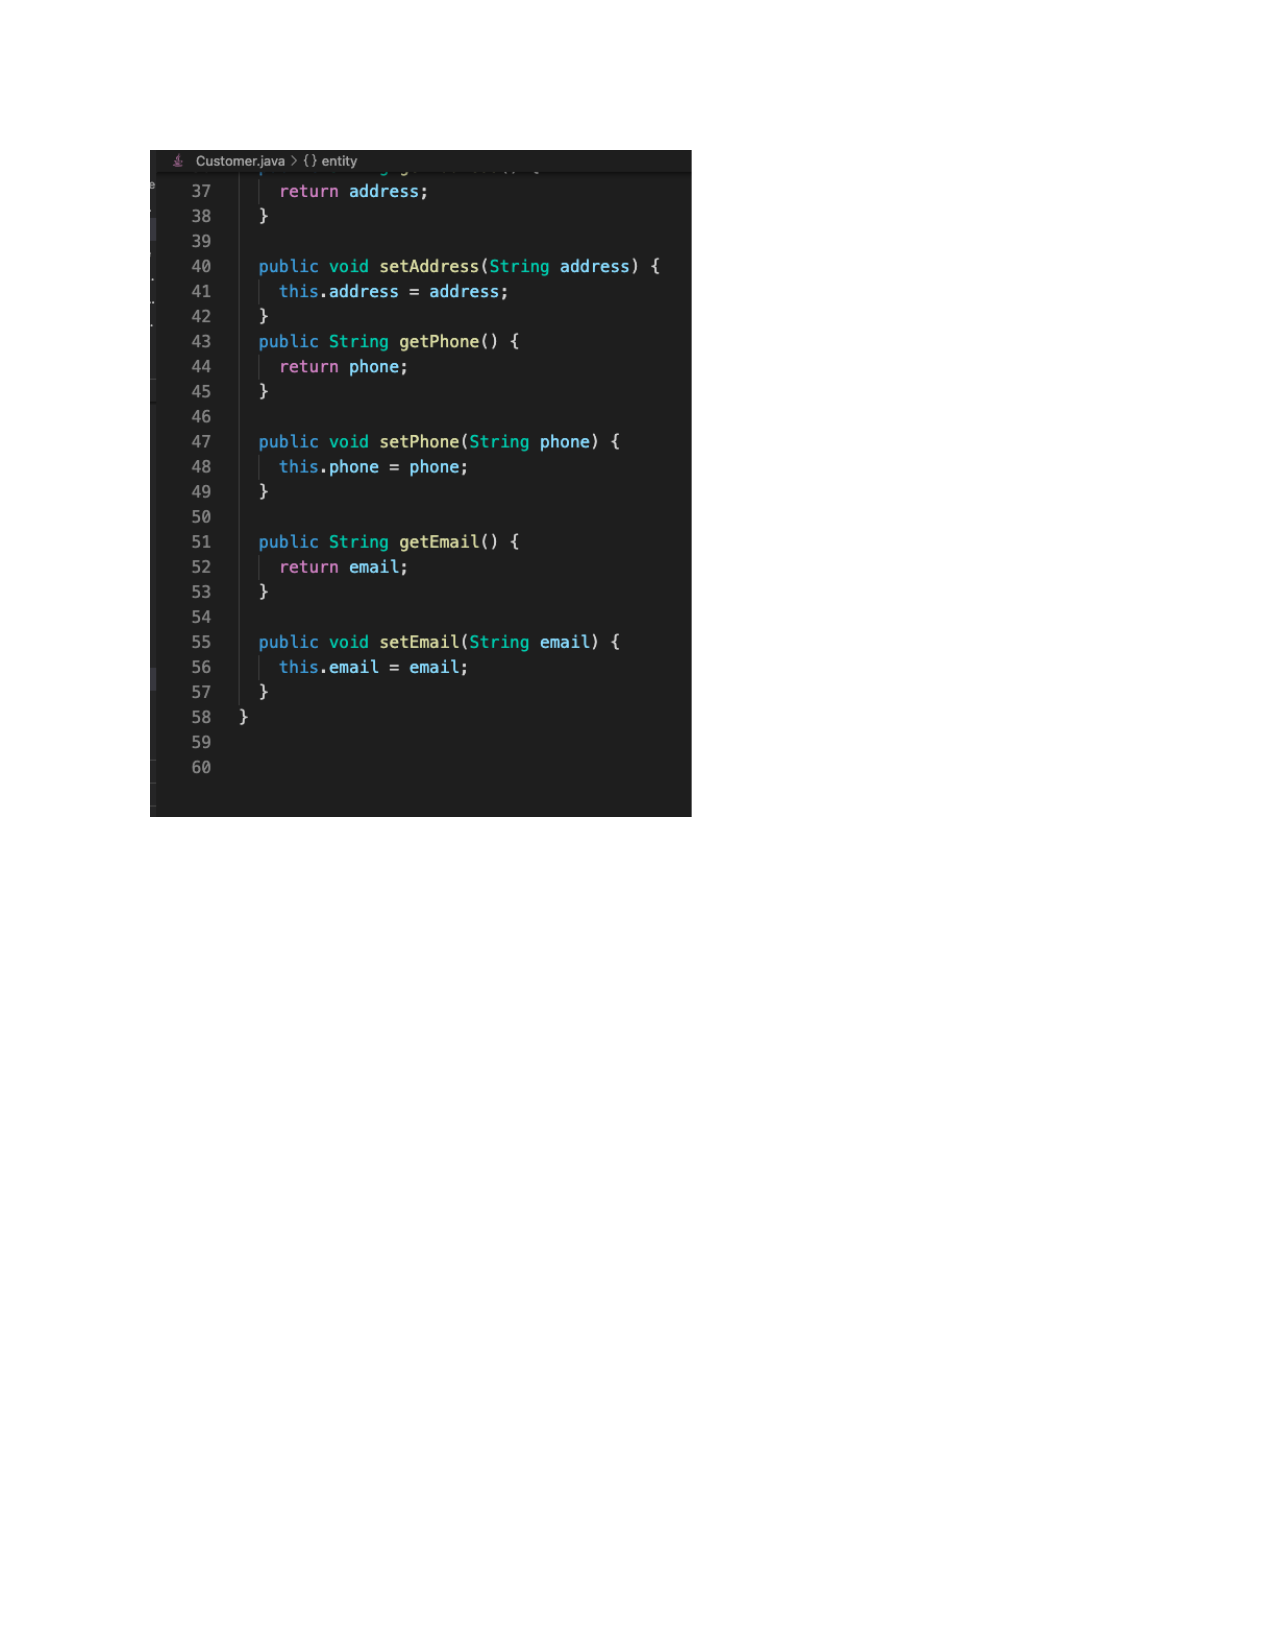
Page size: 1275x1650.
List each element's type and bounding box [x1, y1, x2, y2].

picture [150, 150, 692, 817]
